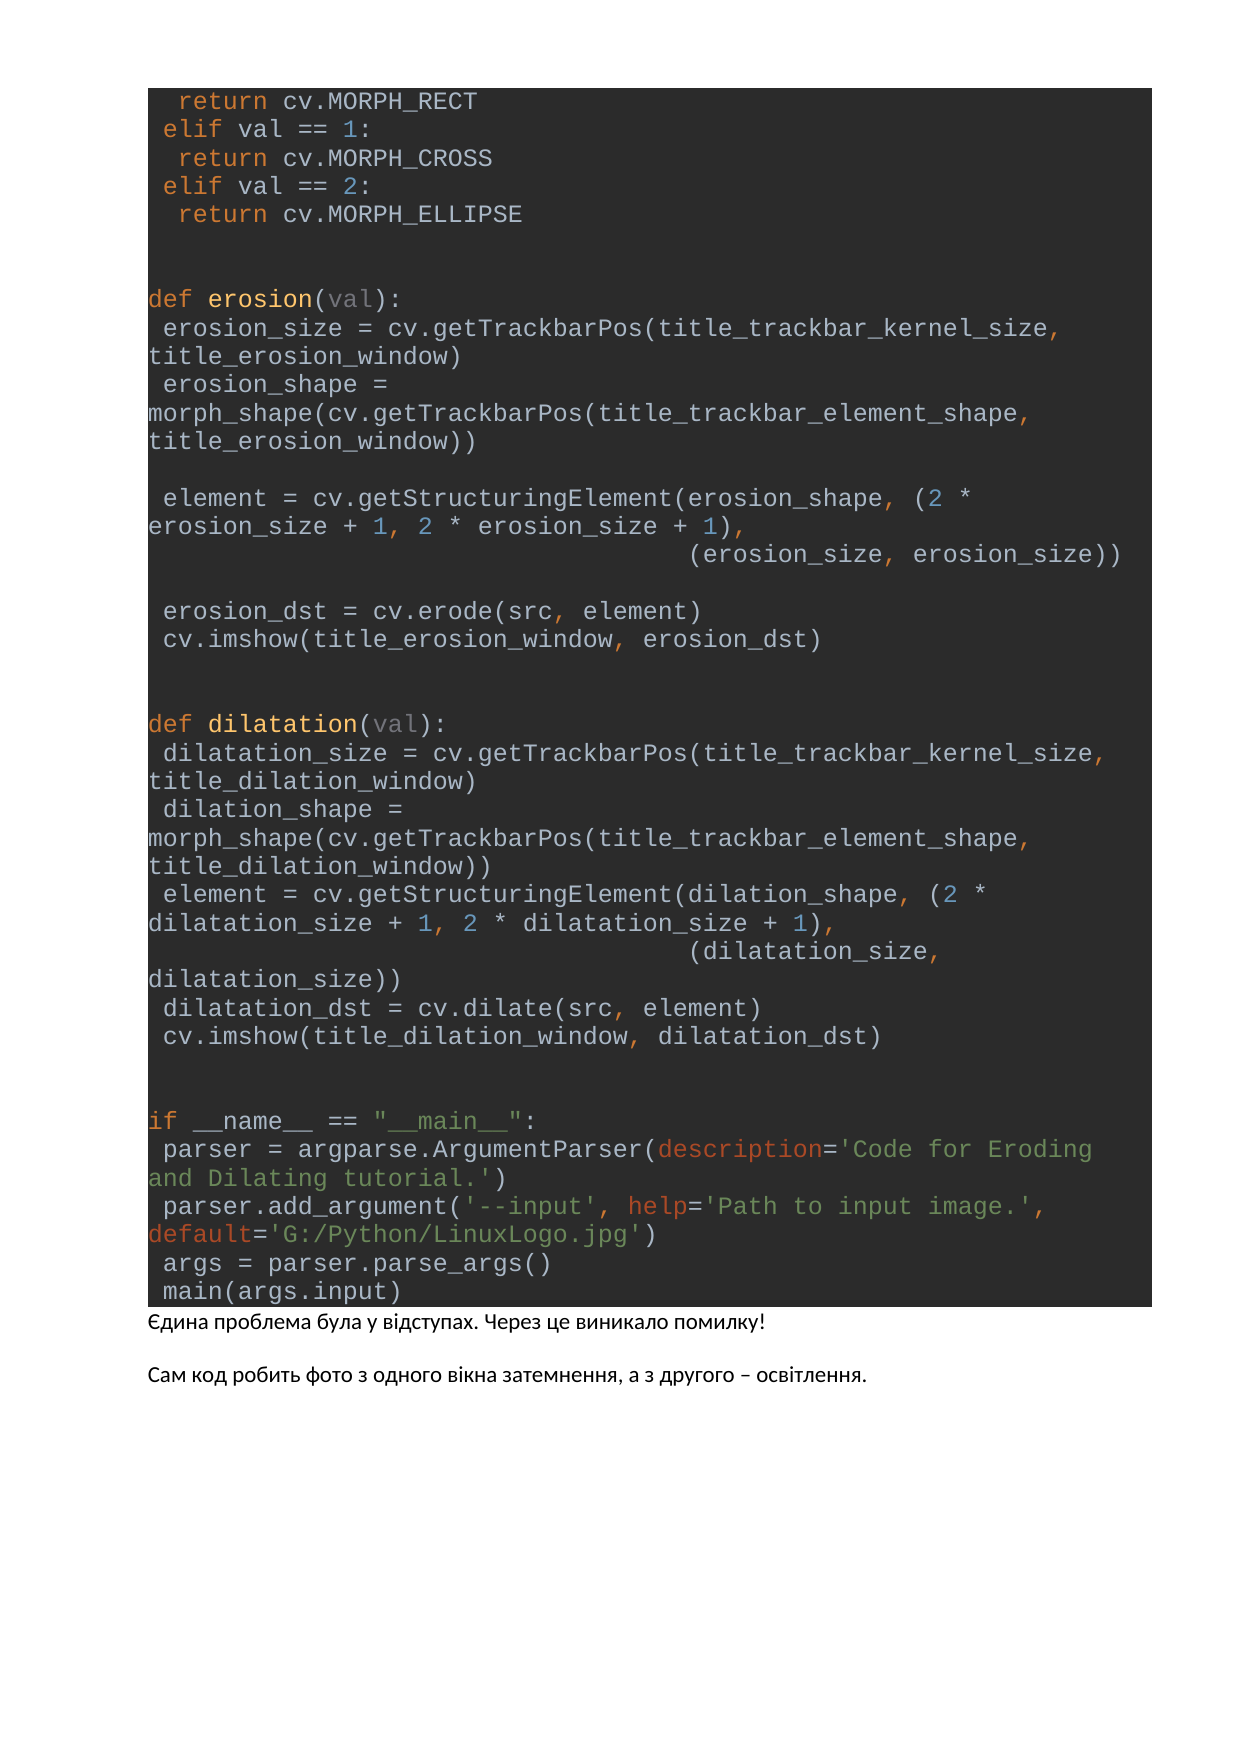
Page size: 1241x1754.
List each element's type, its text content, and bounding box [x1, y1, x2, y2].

text Сам код робить фото з одного вікна затемнення, а з другого – освітлення. [148, 1360, 1152, 1388]
text Єдина проблема була у відступах. Через це виникало помилку! [148, 1307, 1152, 1335]
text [148, 88, 1152, 1307]
